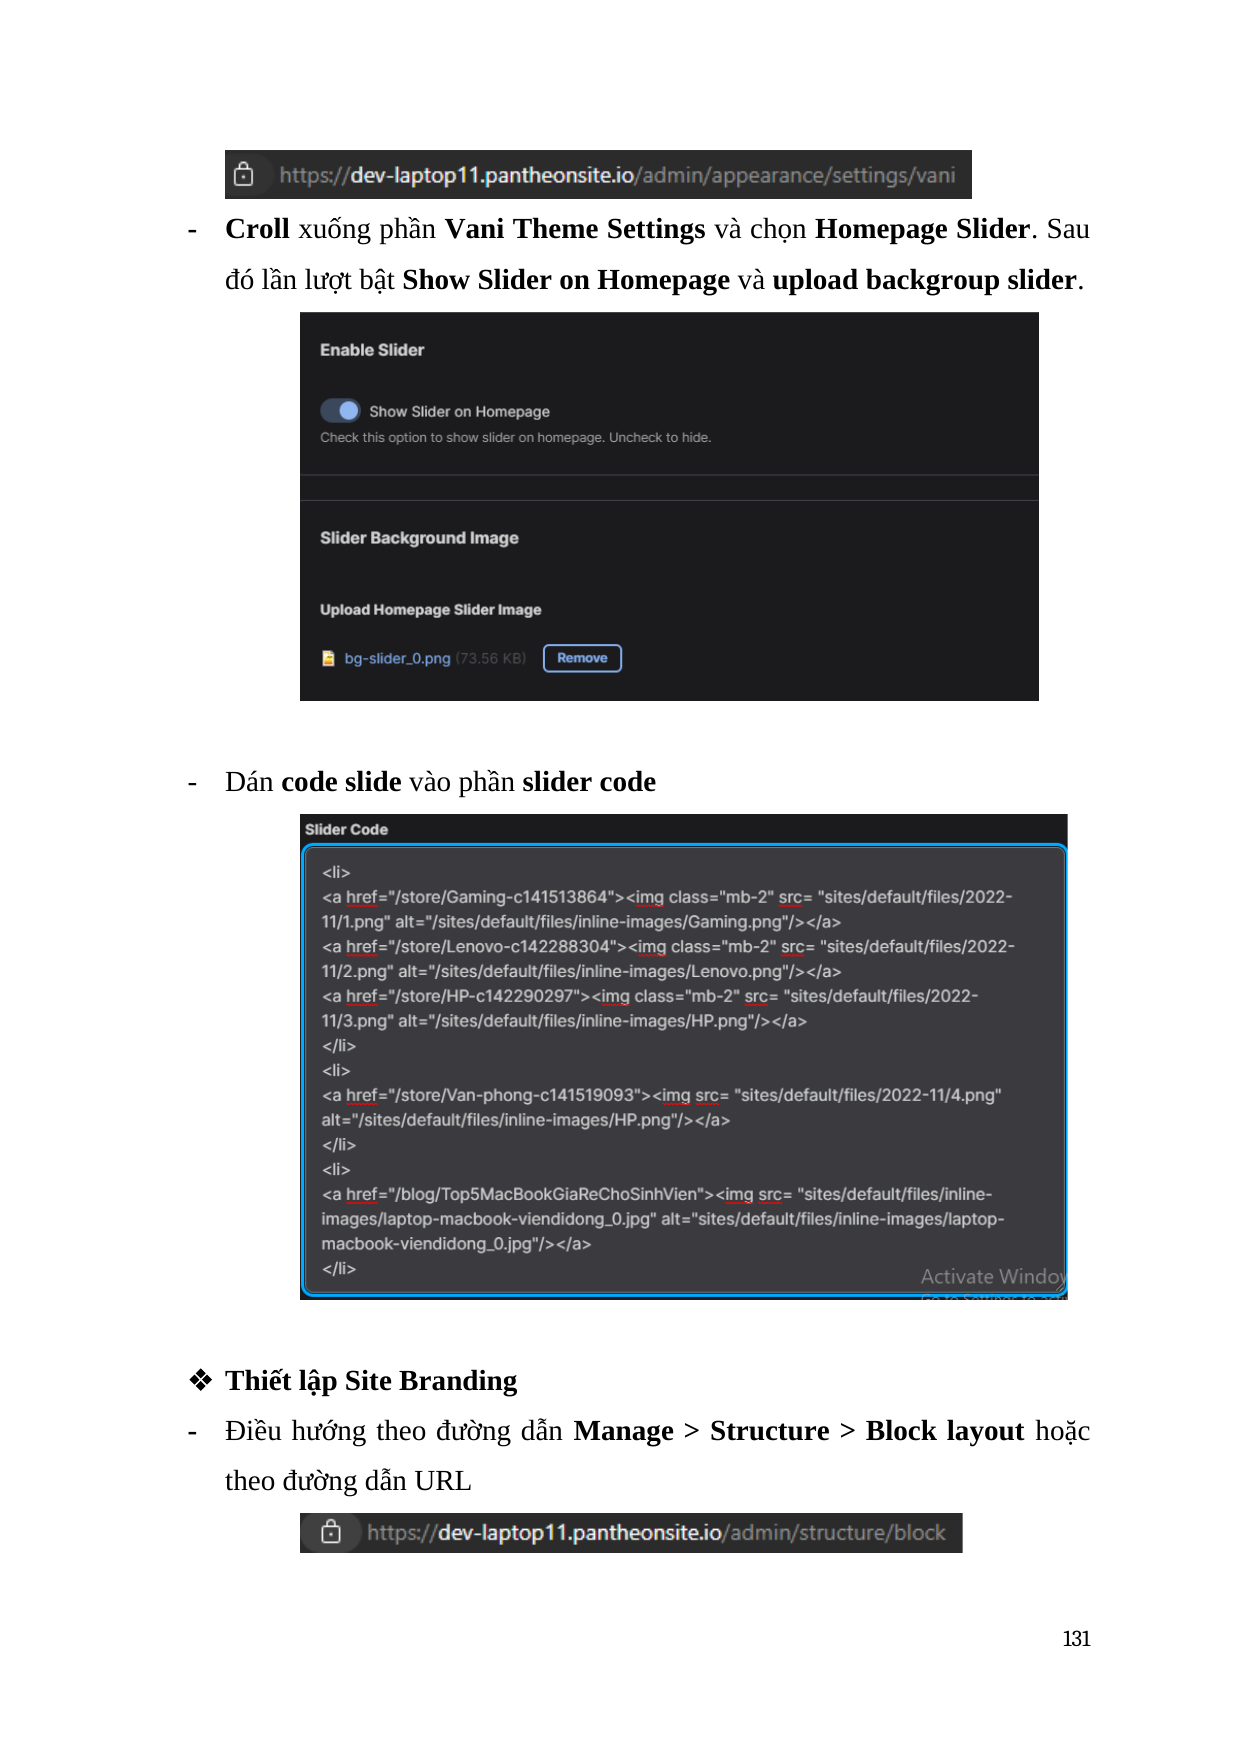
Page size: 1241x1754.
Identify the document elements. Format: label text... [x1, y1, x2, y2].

picture [300, 1513, 963, 1553]
picture [300, 1289, 1068, 1300]
picture [225, 150, 972, 199]
picture [306, 848, 1068, 1294]
list Thiết lập Site Branding [187, 1363, 1090, 1396]
list Điều hướng theo đường dẫn Manage > Structure > Block layout hoặc theo đường dẫn URL [187, 1413, 1090, 1497]
picture [300, 312, 1039, 701]
list Croll xuống phần Vani Theme Settings và chọn Homepage Slider. Sau đó lần lượt bật Show Slider on Homepage và upload backgroup slider. [187, 212, 1090, 295]
list Dán code slide vào phần slider code [187, 764, 1090, 798]
picture [300, 814, 1068, 851]
